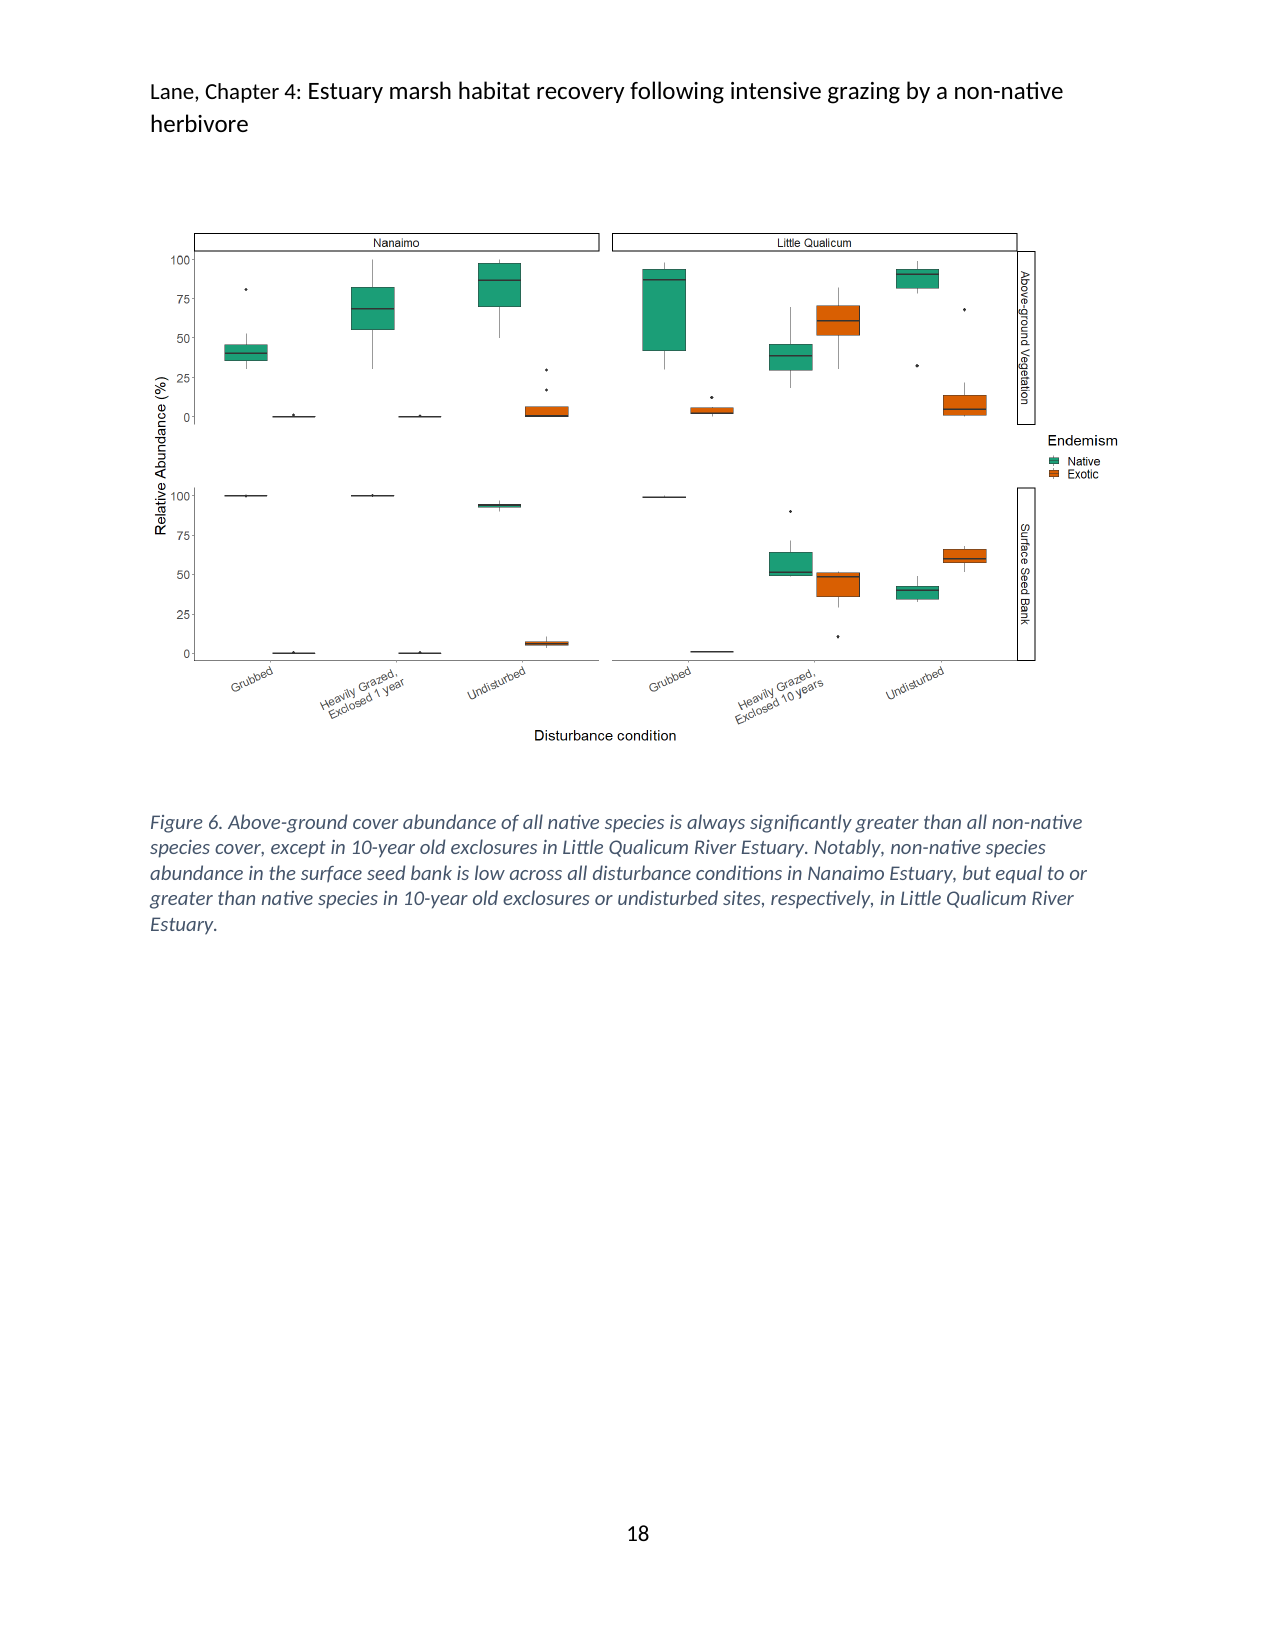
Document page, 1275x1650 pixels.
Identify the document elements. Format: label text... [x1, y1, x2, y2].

text Figure 6. Above-ground cover abundance of all native species is always significantly greater than all non-native species cover, except in 10-year old exclosures in Little Qualicum River Estuary. Notably, non-native species abundance in the surface seed bank is low across all disturbance conditions in Nanaimo Estuary, but equal to or greater than native species in 10-year old exclosures or undisturbed sites, respectively, in Little Qualicum River Estuary. [150, 809, 1125, 936]
picture [150, 229, 1125, 747]
